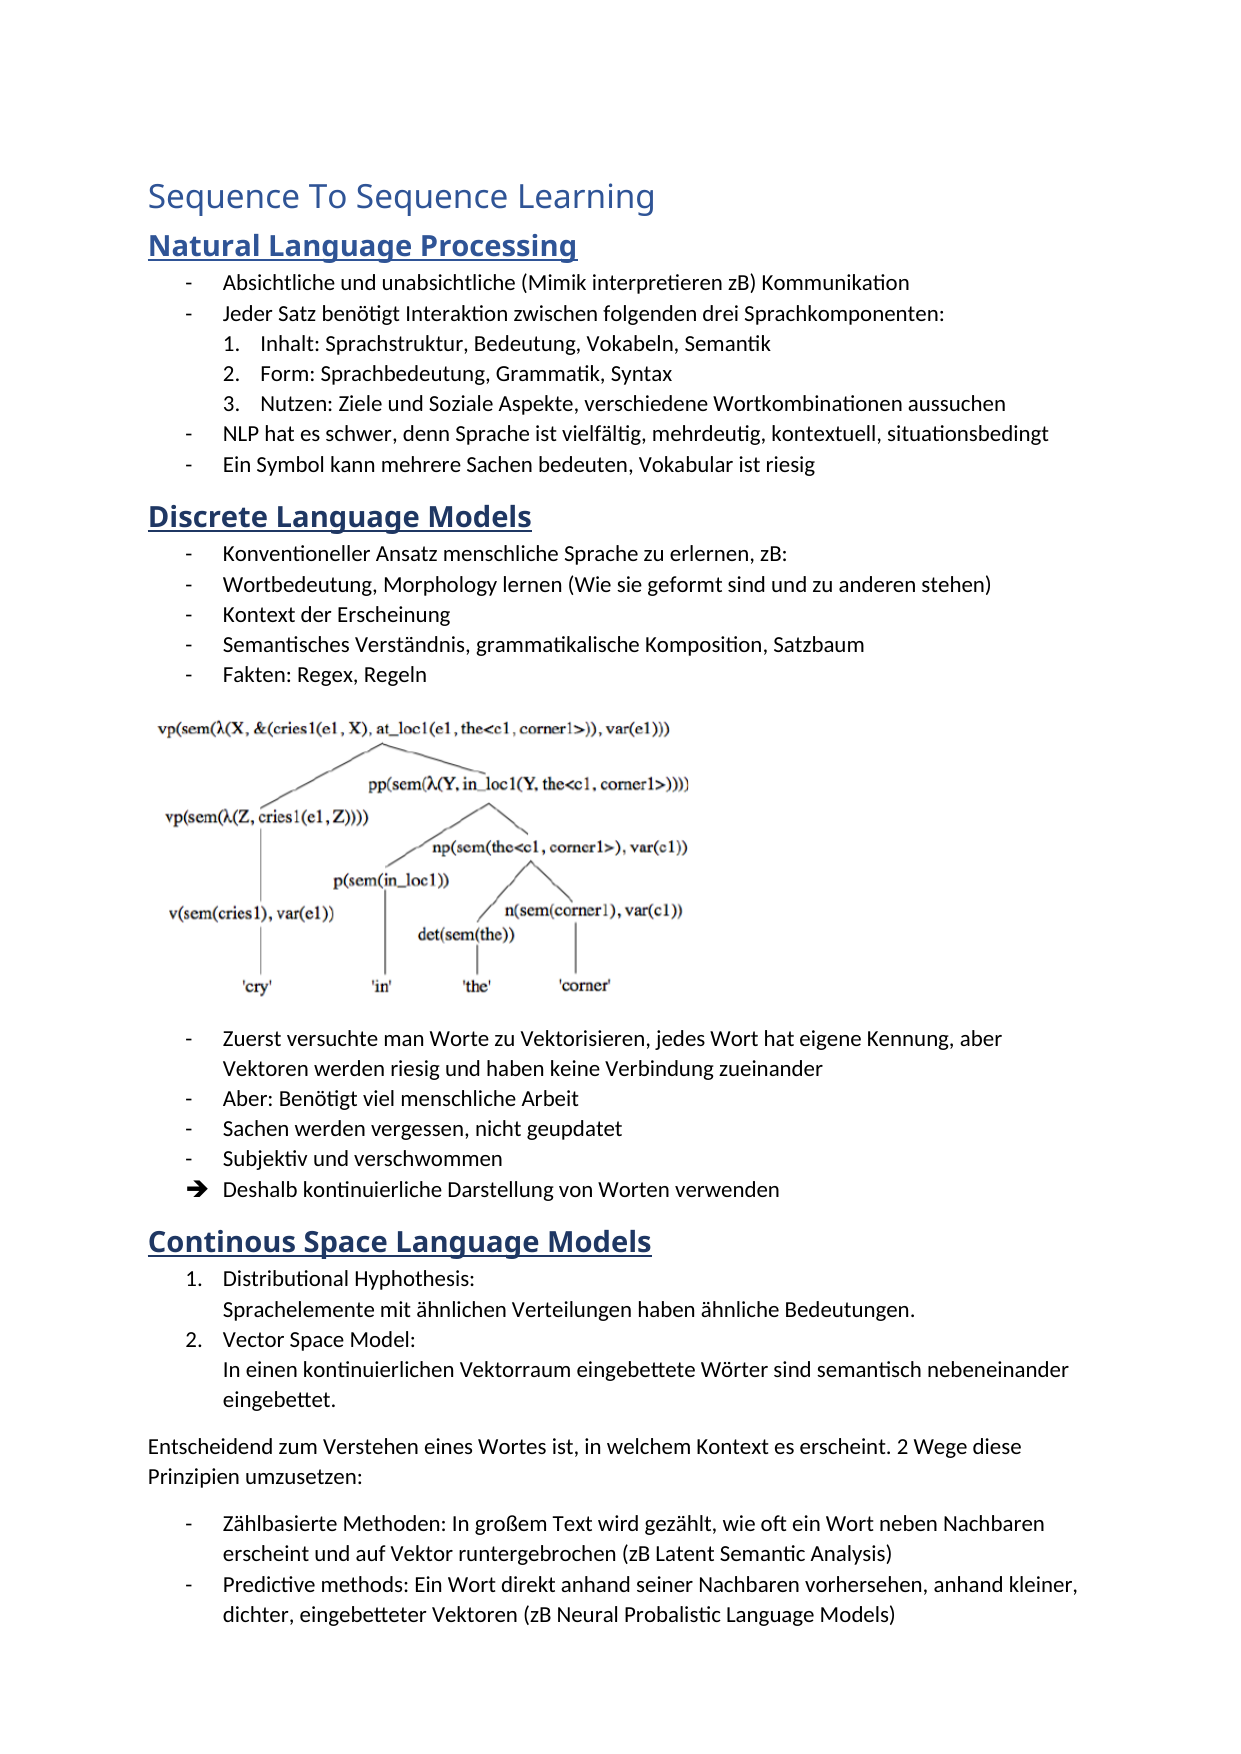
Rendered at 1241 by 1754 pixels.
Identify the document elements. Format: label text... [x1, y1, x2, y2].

text Entscheidend zum Verstehen eines Wortes ist, in welchem Kontext es erscheint. 2 Wege diese Prinzipien umzusetzen: [148, 1432, 1093, 1490]
picture [147, 707, 689, 1005]
list Subjektiv und verschwommen [185, 1144, 1093, 1173]
subtitle Natural Language Processing [148, 226, 1093, 265]
subtitle Continous Space Language Models [148, 1222, 1093, 1261]
list Zuerst versuchte man Worte zu Vektorisieren, jedes Wort hat eigene Kennung, aber Vektoren werden riesig und haben keine Verbindung zueinander [185, 1024, 1093, 1082]
list Wortbedeutung, Morphology lernen (Wie sie geformt sind und zu anderen stehen) [185, 570, 1093, 598]
list Deshalb kontinuierliche Darstellung von Worten verwenden [185, 1175, 1093, 1203]
list Sachen werden vergessen, nicht geupdatet [185, 1114, 1093, 1142]
list In einen kontinuierlichen Vektorraum eingebettete Wörter sind semantisch nebeneinander eingebettet. [223, 1355, 1093, 1413]
list Form: Sprachbedeutung, Grammatik, Syntax [223, 359, 1093, 387]
list Sprachelemente mit ähnlichen Verteilungen haben ähnliche Bedeutungen. [223, 1295, 1093, 1323]
list Jeder Satz benötigt Interaktion zwischen folgenden drei Sprachkomponenten: [185, 299, 1093, 327]
list Inhalt: Sprachstruktur, Bedeutung, Vokabeln, Semantik [223, 329, 1093, 357]
list Semantisches Verständnis, grammatikalische Komposition, Satzbaum [185, 630, 1093, 658]
list Ein Symbol kann mehrere Sachen bedeuten, Vokabular ist riesig [185, 450, 1093, 478]
list Nutzen: Ziele und Soziale Aspekte, verschiedene Wortkombinationen aussuchen [223, 389, 1093, 417]
list Kontext der Erscheinung [185, 600, 1093, 628]
list Predictive methods: Ein Wort direkt anhand seiner Nachbaren vorhersehen, anhand kleiner, dichter, eingebetteter Vektoren (zB Neural Probalistic Language Models) [185, 1570, 1093, 1628]
list Distributional Hyphothesis: [185, 1264, 1093, 1292]
list Aber: Benötigt viel menschliche Arbeit [185, 1084, 1093, 1112]
subtitle Sequence To Sequence Learning [148, 173, 1093, 218]
list Konventioneller Ansatz menschliche Sprache zu erlernen, zB: [185, 539, 1093, 567]
subtitle Discrete Language Models [148, 497, 1093, 536]
list Vector Space Model: [185, 1325, 1093, 1353]
list Fakten: Regex, Regeln [185, 660, 1093, 688]
list Zählbasierte Methoden: In großem Text wird gezählt, wie oft ein Wort neben Nachbaren erscheint und auf Vektor runtergebrochen (zB Latent Semantic Analysis) [185, 1509, 1093, 1567]
list NLP hat es schwer, denn Sprache ist vielfältig, mehrdeutig, kontextuell, situationsbedingt [185, 419, 1093, 448]
list Absichtliche und unabsichtliche (Mimik interpretieren zB) Kommunikation [185, 268, 1093, 297]
